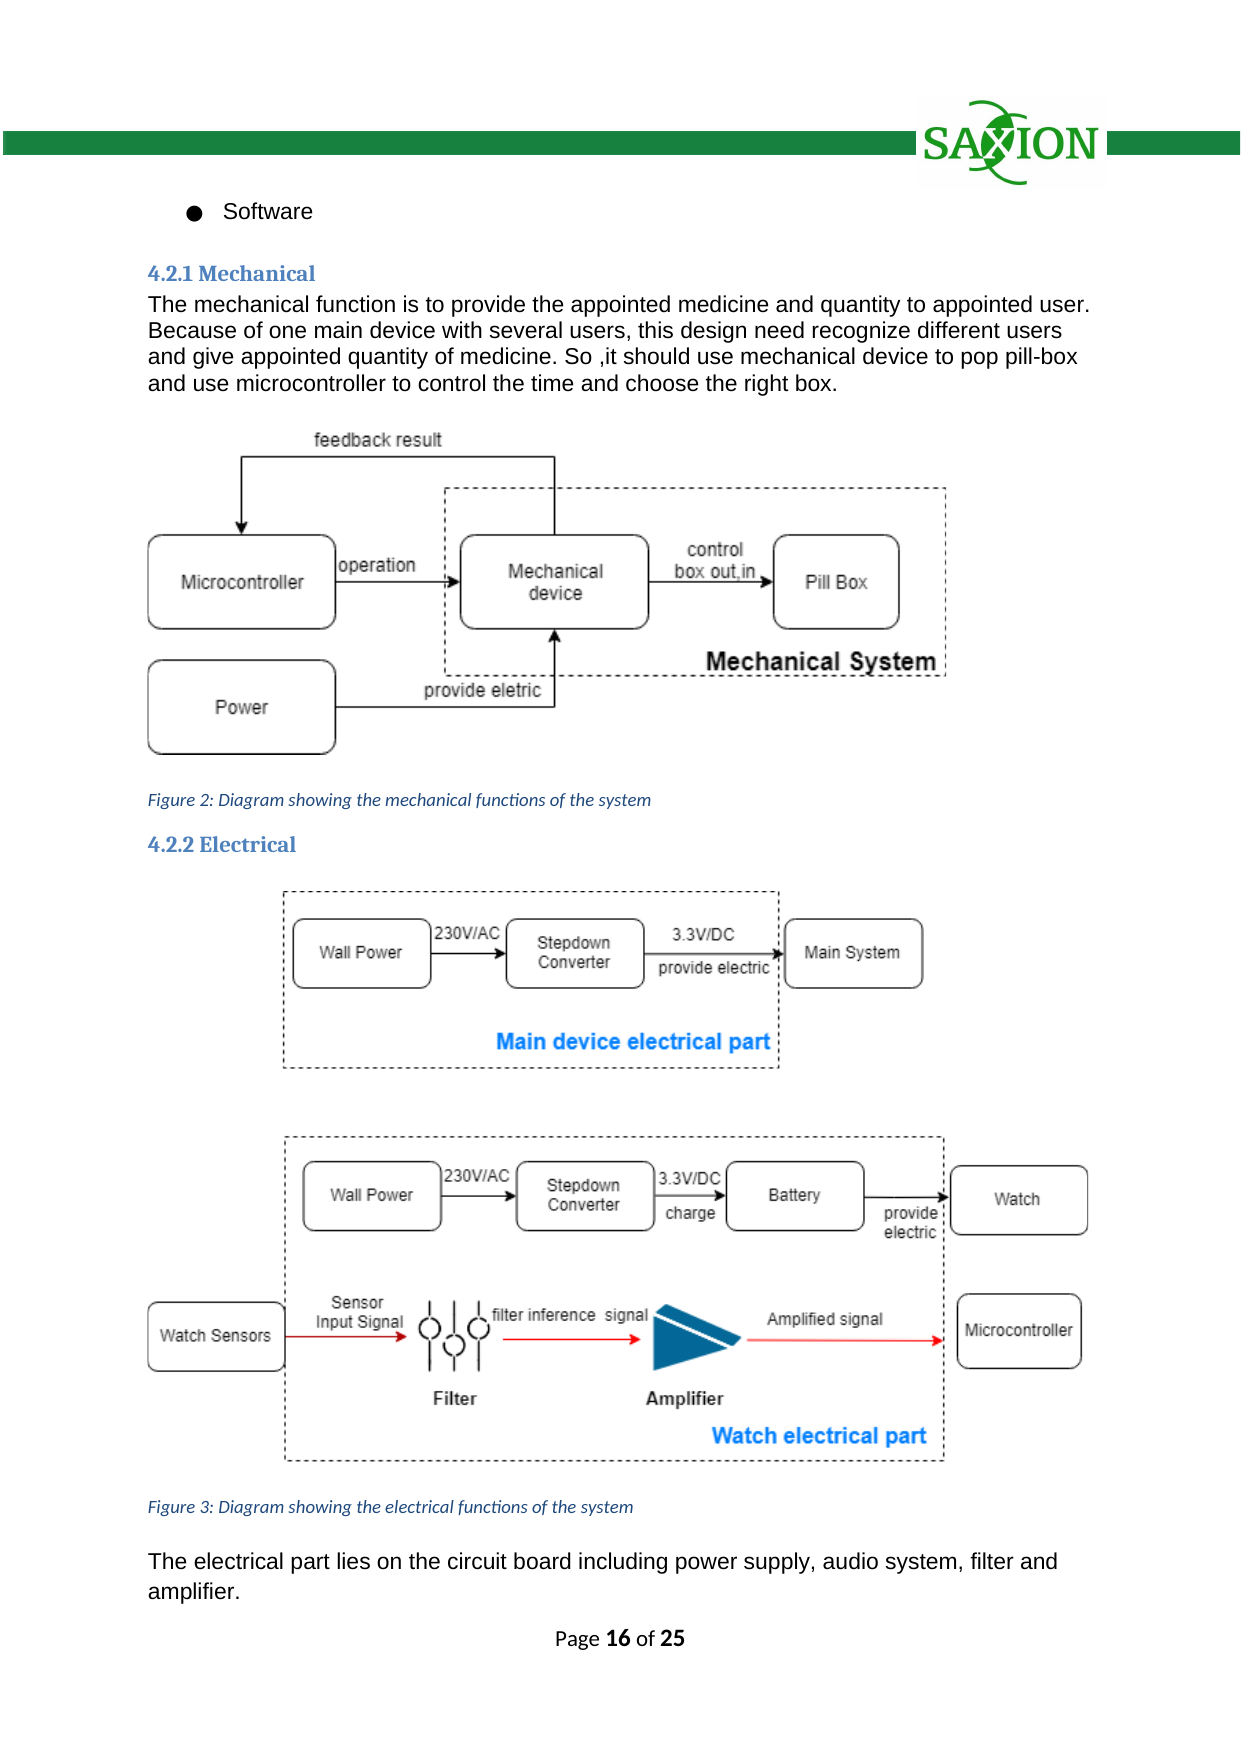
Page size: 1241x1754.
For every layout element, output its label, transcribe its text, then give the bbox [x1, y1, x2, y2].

text Figure 3: Diagram showing the electrical functions of the system [148, 1496, 1093, 1518]
text Figure 2: Diagram showing the mechanical functions of the system [148, 788, 1093, 811]
picture [3, 96, 1241, 189]
picture [147, 891, 1089, 1463]
picture [147, 425, 947, 755]
subtitle 4.2.2 Electrical [148, 832, 1093, 858]
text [148, 1548, 1093, 1604]
list Software [185, 148, 1093, 231]
text The mechanical function is to provide the appointed medicine and quantity to appointed user. Because of one main device with several users, this design need recognize different users and give appointed quantity of medicine. So ,it should use mechanical device to pop pill-box and use microcontroller to control the time and choose the right box. [148, 291, 1093, 396]
subtitle 4.2.1 Mechanical [148, 260, 1093, 287]
